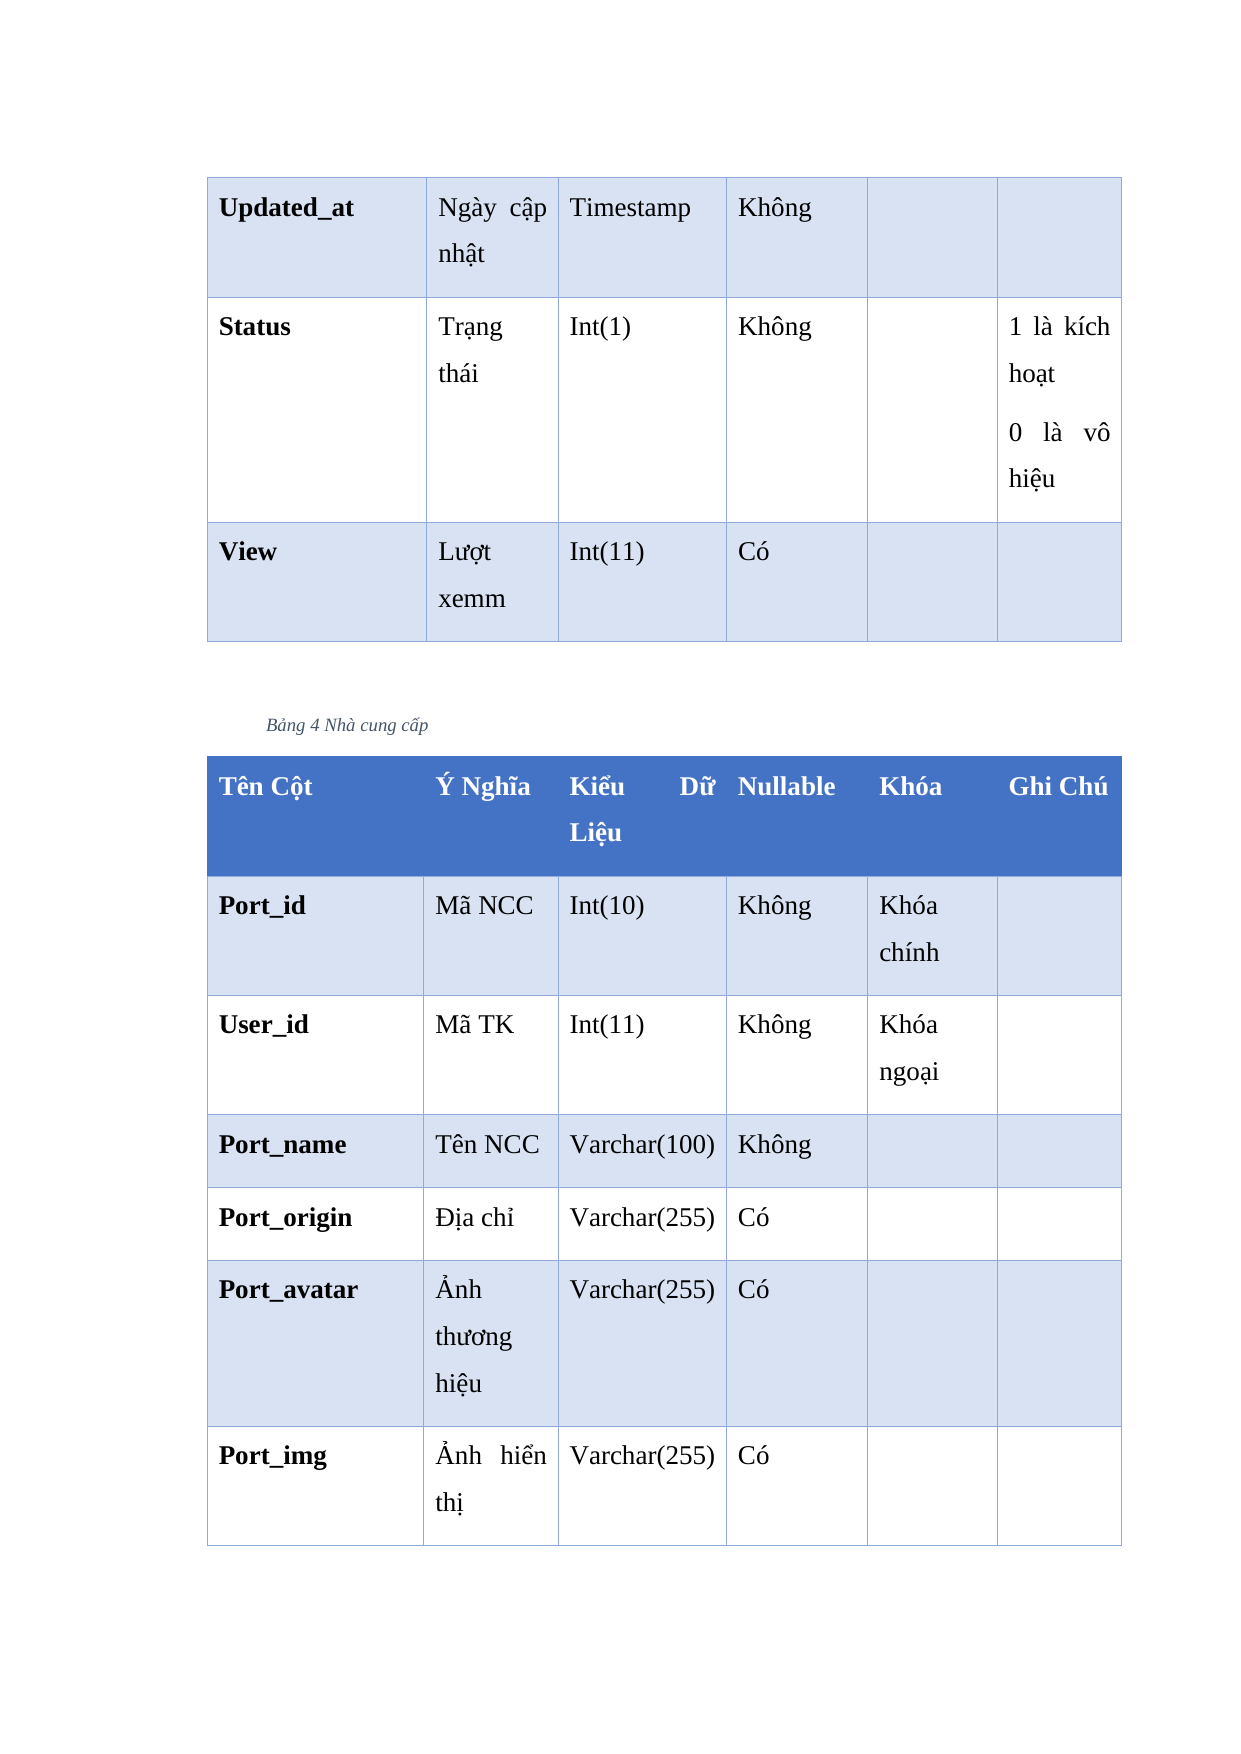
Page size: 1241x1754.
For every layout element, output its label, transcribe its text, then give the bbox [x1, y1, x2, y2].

table_cell Varchar(100) [559, 1115, 726, 1187]
table_cell [998, 178, 1121, 297]
table_cell Tên NCC [424, 1115, 558, 1187]
table_cell View [208, 523, 426, 641]
table_cell Địa chỉ [424, 1188, 558, 1260]
table_cell Không [727, 996, 867, 1114]
table_header Nullable [727, 757, 867, 876]
table_cell Ngày cập nhật [427, 178, 558, 297]
table_cell Int(11) [559, 523, 726, 641]
table_cell [868, 1427, 997, 1545]
table_header Ghi Chú [998, 757, 1121, 876]
table_cell 1 là kích hoạt 0 là vô hiệu [998, 298, 1121, 522]
table_cell [998, 1261, 1121, 1426]
table_cell Int(11) [559, 996, 726, 1114]
table_cell Status [208, 298, 426, 522]
table_cell Không [727, 1115, 867, 1187]
table_header Tên Cột [208, 757, 423, 876]
table_cell [998, 1188, 1121, 1260]
table_header Ý Nghĩa [424, 757, 558, 876]
table_cell Varchar(255) [559, 1261, 726, 1426]
table_header Kiểu Dữ Liệu [559, 757, 726, 876]
table_cell Lượt xemm [427, 523, 558, 641]
table_cell [868, 1188, 997, 1260]
table_cell [998, 1427, 1121, 1545]
table_cell [998, 996, 1121, 1114]
table_cell [868, 178, 997, 297]
table_cell Port_origin [208, 1188, 423, 1260]
table_cell [998, 523, 1121, 641]
table_cell Varchar(255) [559, 1188, 726, 1260]
table_cell [868, 298, 997, 522]
table_cell [868, 1115, 997, 1187]
table_cell Varchar(255) [559, 1427, 726, 1545]
table_cell Không [727, 178, 867, 297]
table_cell Port_img [208, 1427, 423, 1545]
table_cell [998, 1115, 1121, 1187]
table_cell Khóa chính [868, 877, 997, 995]
table_cell Int(1) [559, 298, 726, 522]
table_cell Ảnh thương hiệu [424, 1261, 558, 1426]
table_cell Updated_at [208, 178, 426, 297]
table_cell Int(10) [559, 877, 726, 995]
table_cell Có [727, 1261, 867, 1426]
table_cell Có [727, 1188, 867, 1260]
table_cell Mã NCC [424, 877, 558, 995]
table_cell Có [727, 1427, 867, 1545]
table_cell Ảnh hiển thị [424, 1427, 558, 1545]
table_cell Không [727, 298, 867, 522]
table_cell Khóa ngoại [868, 996, 997, 1114]
table_cell Timestamp [559, 178, 726, 297]
table_cell Có [727, 523, 867, 641]
table_cell [868, 523, 997, 641]
table_cell Port_name [208, 1115, 423, 1187]
table_cell Port_id [208, 877, 423, 995]
table_cell Port_avatar [208, 1261, 423, 1426]
table_cell Không [727, 877, 867, 995]
table_cell [998, 877, 1121, 995]
table_cell [868, 1261, 997, 1426]
table_header Khóa [868, 757, 997, 876]
table_cell Mã TK [424, 996, 558, 1114]
table_cell User_id [208, 996, 423, 1114]
table_cell Trạng thái [427, 298, 558, 522]
